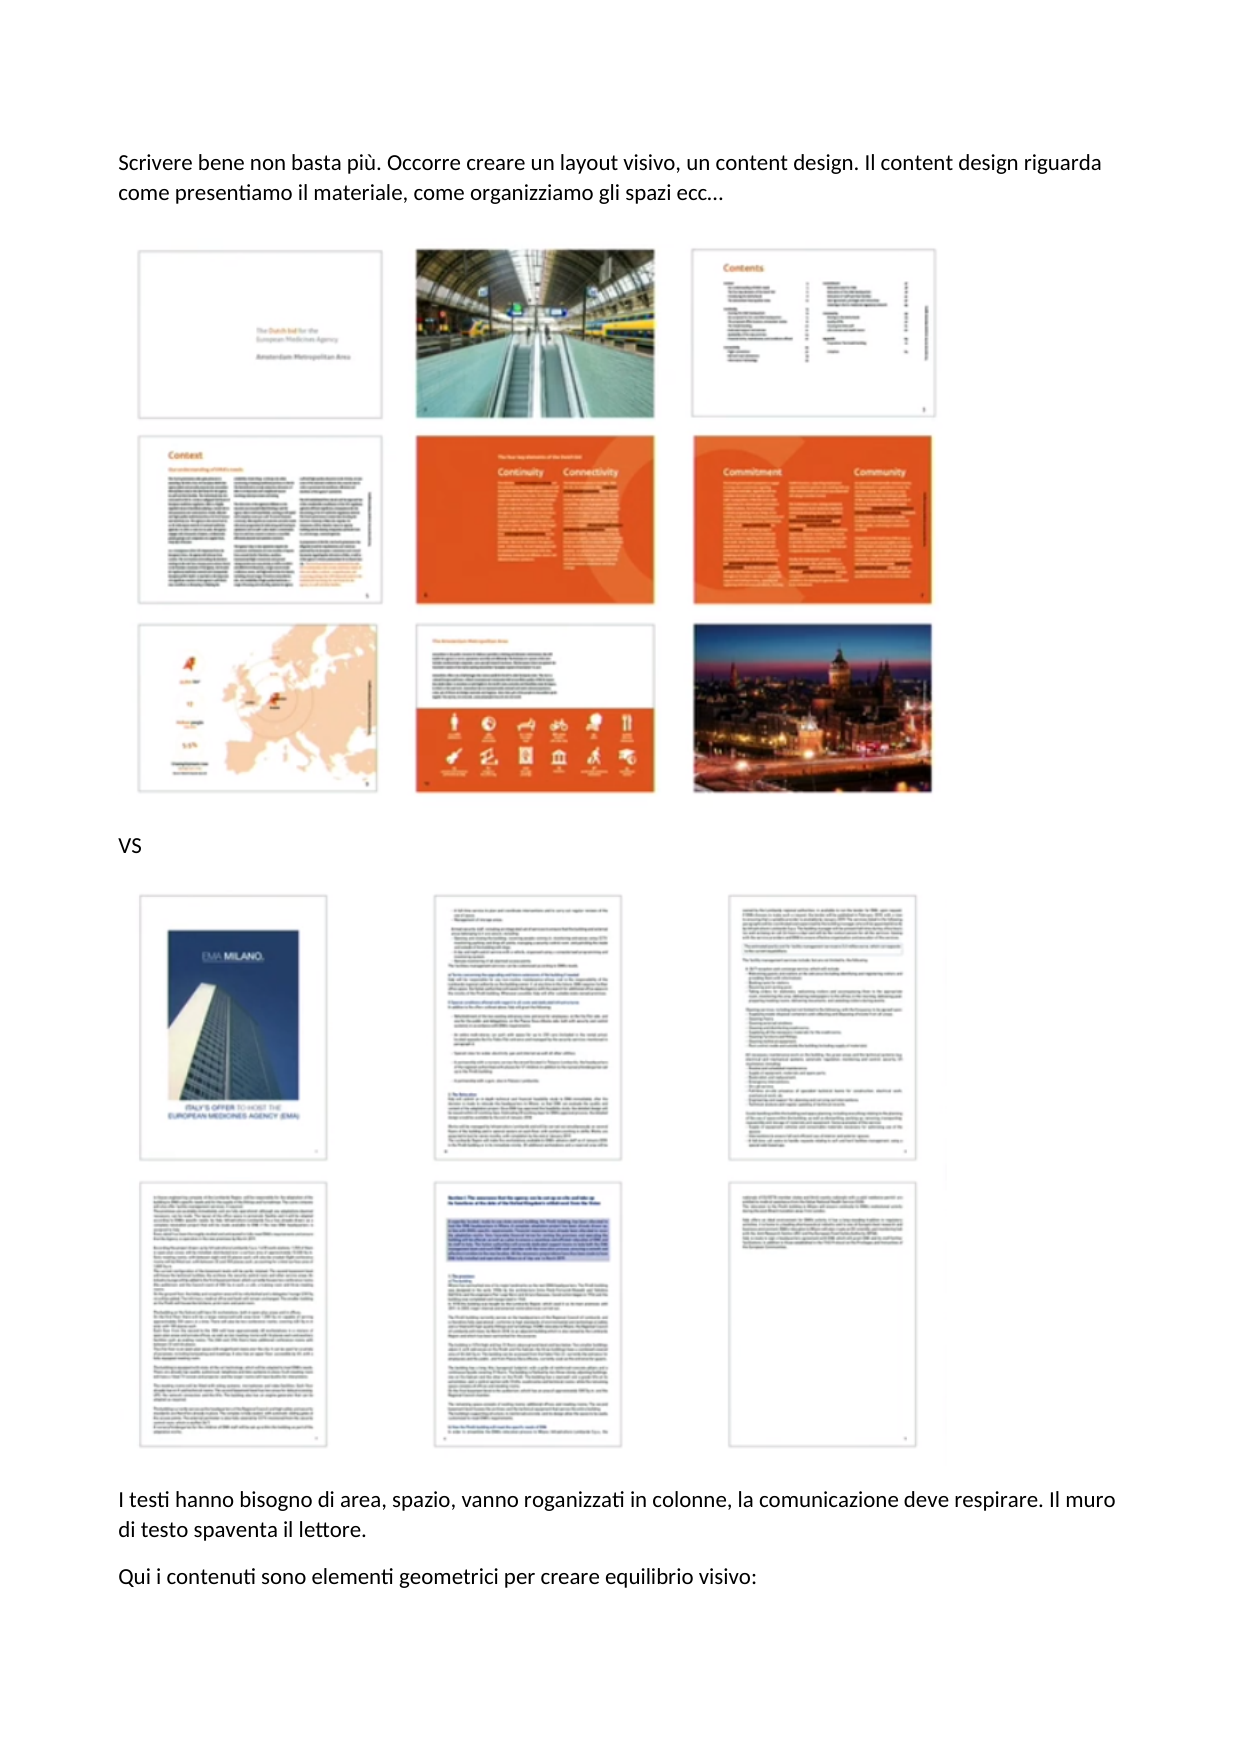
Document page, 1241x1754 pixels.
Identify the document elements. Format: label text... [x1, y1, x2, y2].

text Scrivere bene non basta più. Occorre creare un layout visivo, un content design. Il content design riguarda come presentiamo il materiale, come organizziamo gli spazi ecc… [118, 148, 1122, 206]
picture [118, 224, 951, 812]
text Qui i contenuti sono elementi geometrici per creare equilibrio visivo: [118, 1562, 1122, 1590]
text I testi hanno bisogno di area, spazio, vanno roganizzati in colonne, la comunicazione deve respirare. Il muro di testo spaventa il lettore. [118, 1485, 1122, 1543]
picture [118, 877, 947, 1466]
text VS [118, 831, 1122, 859]
